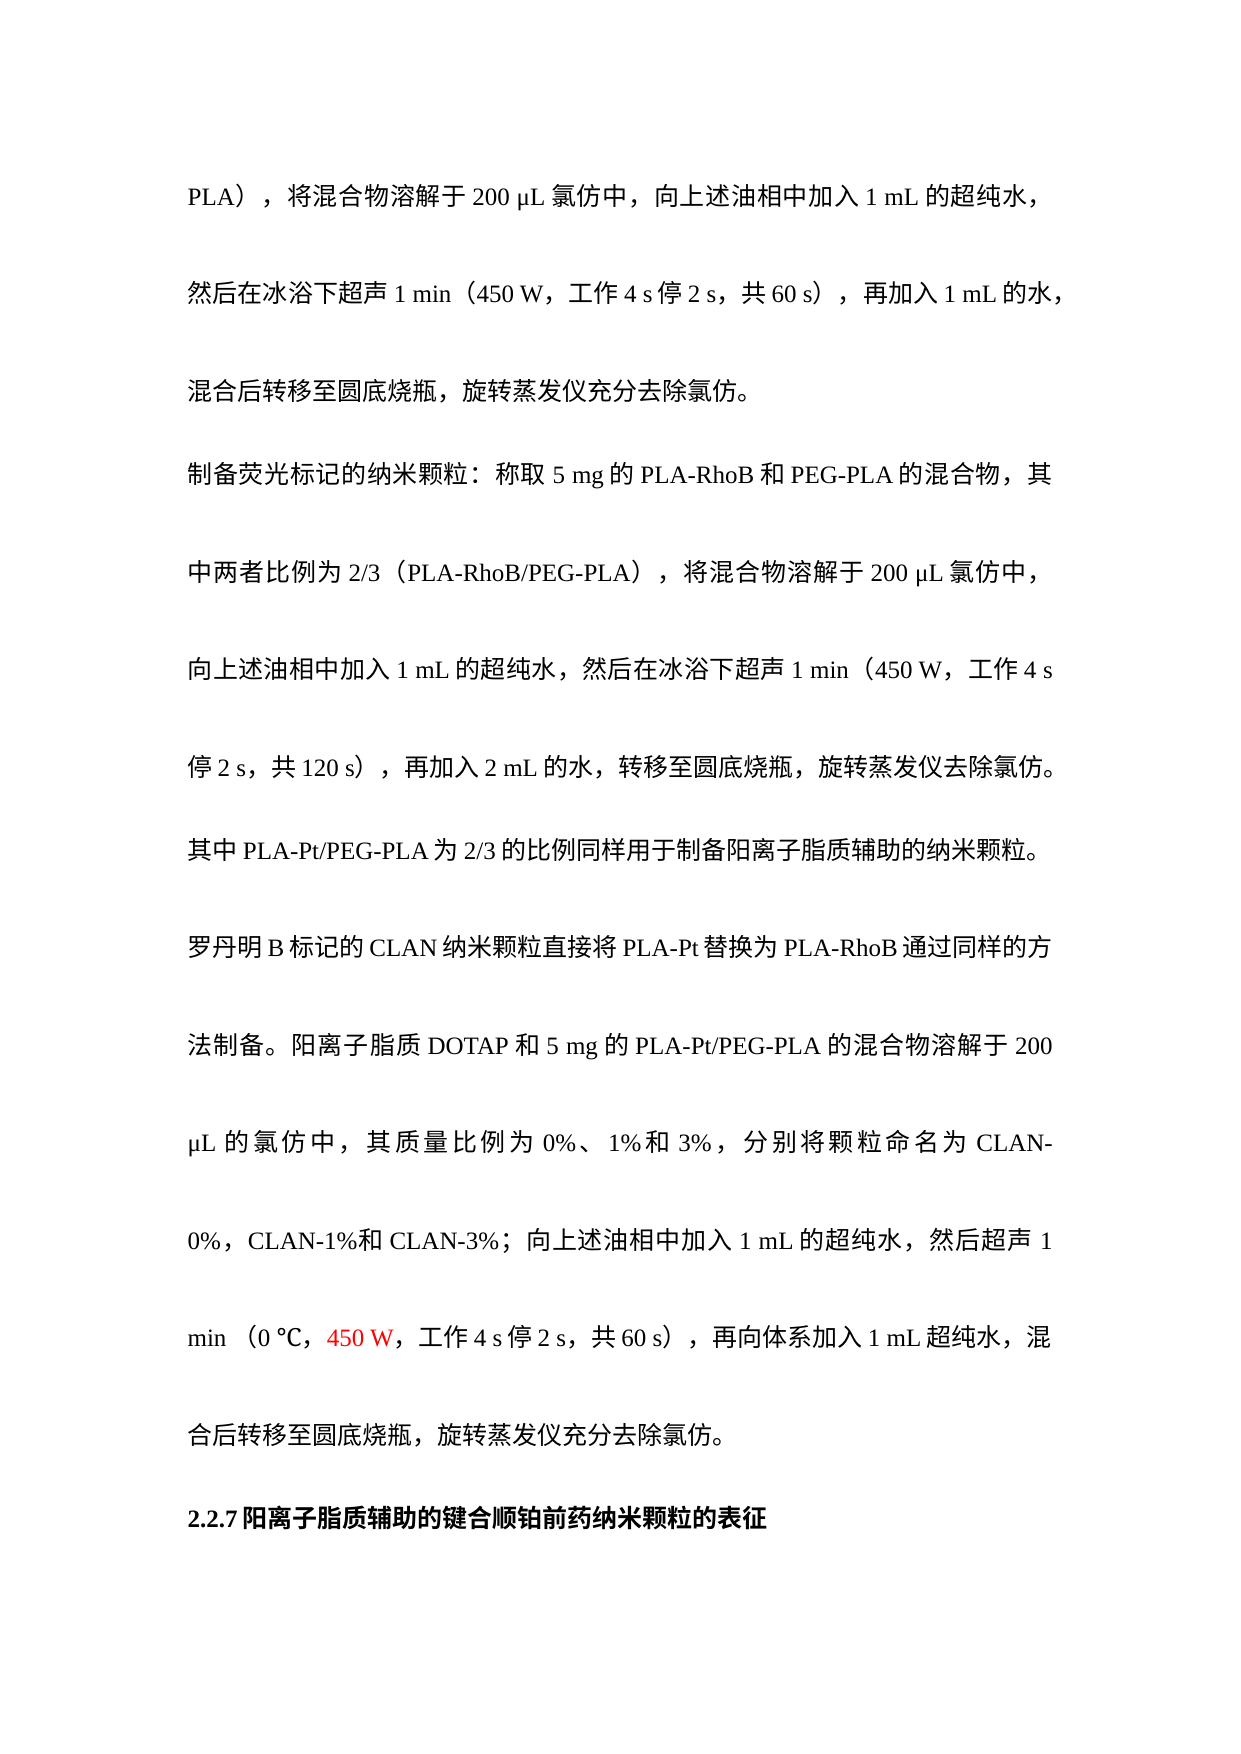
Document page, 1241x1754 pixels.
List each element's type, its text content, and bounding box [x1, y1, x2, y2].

text 制备荧光标记的纳米颗粒：称取5 mg的PLA-RhoB和PEG-PLA的混合物，其中两者比例为2/3（PLA-RhoB/PEG-PLA），将混合物溶解于200 μL氯仿中，向上述油相中加入1 mL的超纯水，然后在冰浴下超声1 min（450 W，工作4 s停2 s，共120 s），再加入2 mL的水，转移至圆底烧瓶，旋转蒸发仪去除氯仿。 [187, 440, 1053, 798]
text 2.2.7阳离子脂质辅助的键合顺铂前药纳米颗粒的表征 [187, 1484, 1053, 1549]
text 其中PLA-Pt/PEG-PLA为2/3的比例同样用于制备阳离子脂质辅助的纳米颗粒。罗丹明B标记的CLAN纳米颗粒直接将PLA-Pt替换为PLA-RhoB通过同样的方法制备。阳离子脂质DOTAP和5 mg的PLA-Pt/PEG-PLA的混合物溶解于200 μL的氯仿中，其质量比例为0%、1%和3%，分别将颗粒命名为CLAN-0%，CLAN-1%和CLAN-3%；向上述油相中加入1 mL的超纯水，然后超声 1 min （0 ℃，450 W，工作4 s停2 s，共60 s），再向体系加入1 mL超纯水，混合后转移至圆底烧瓶，旋转蒸发仪充分去除氯仿。 [187, 816, 1053, 1466]
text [187, 162, 1053, 422]
